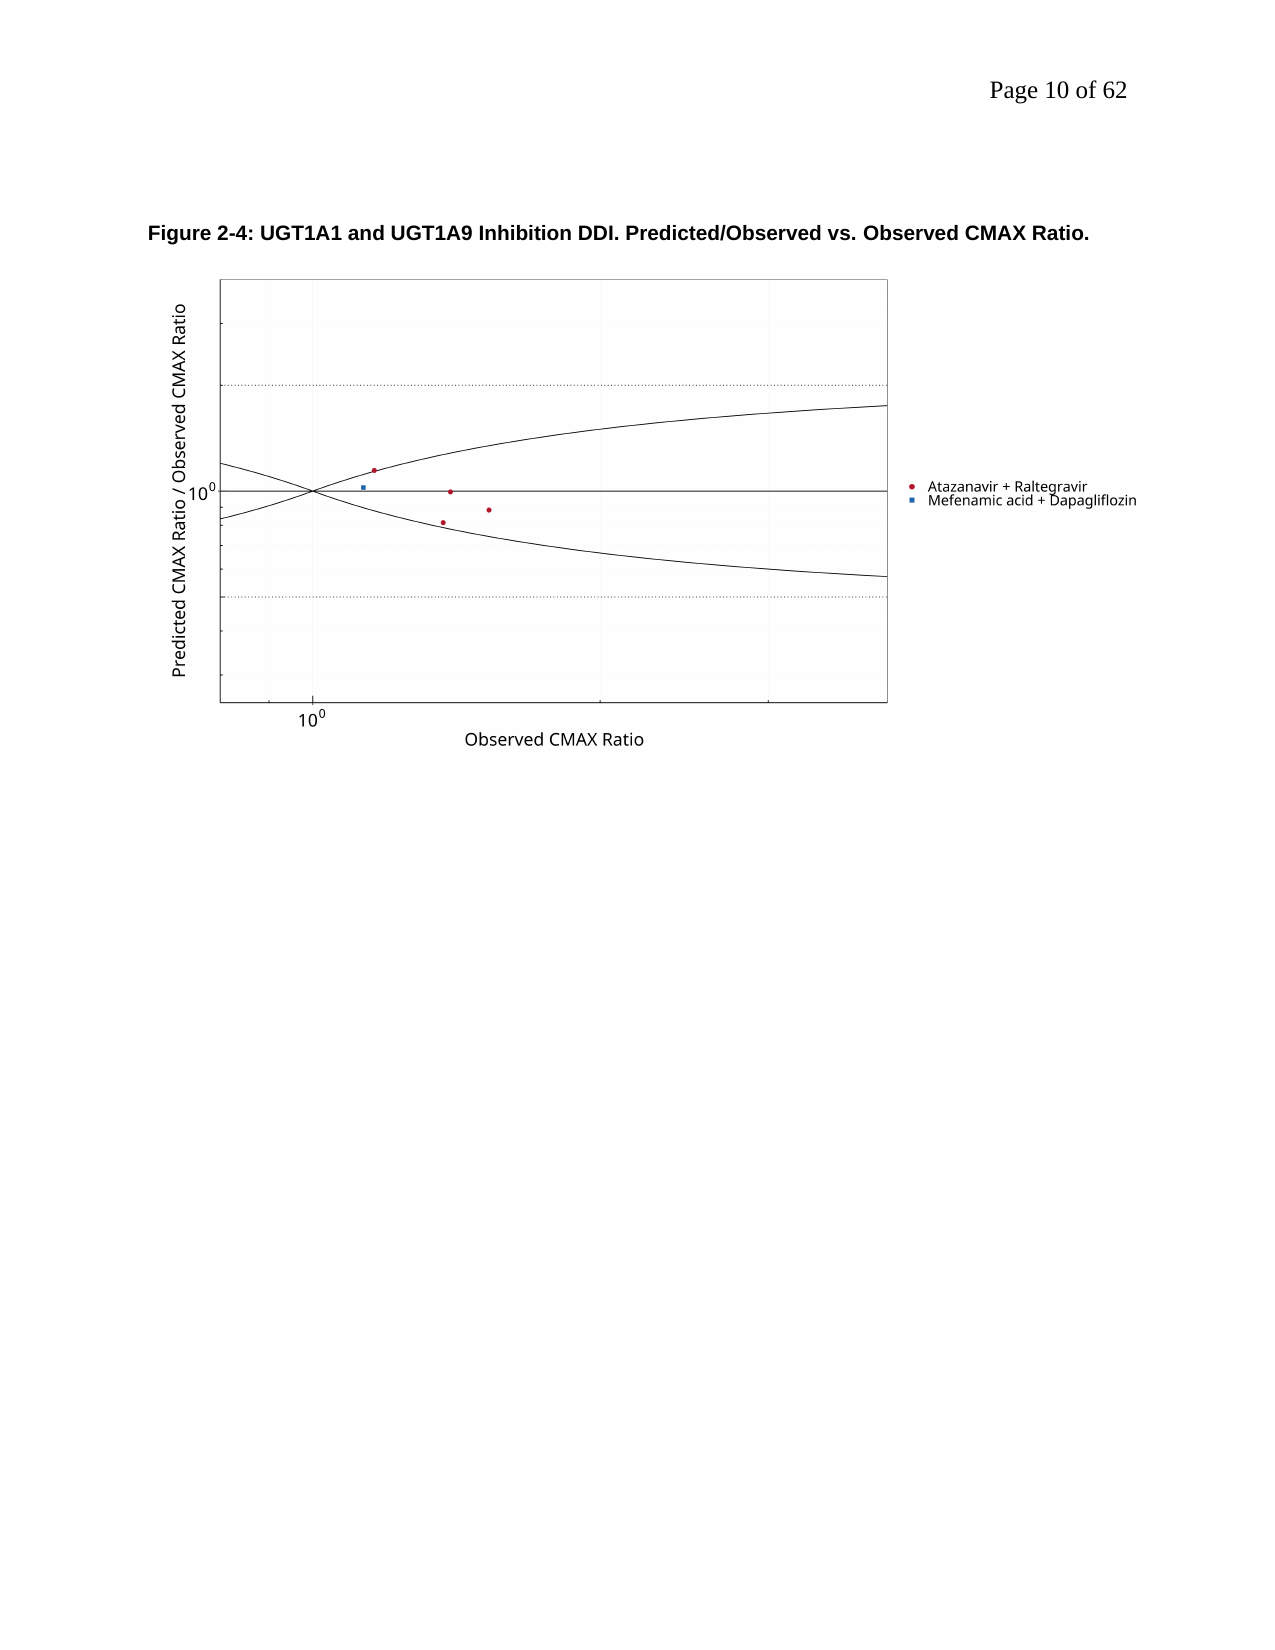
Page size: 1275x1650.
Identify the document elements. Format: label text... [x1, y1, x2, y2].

picture [166, 275, 1146, 752]
text Figure 2-4: UGT1A1 and UGT1A9 Inhibition DDI. Predicted/Observed vs. Observed CMAX Ratio. [148, 221, 1127, 245]
